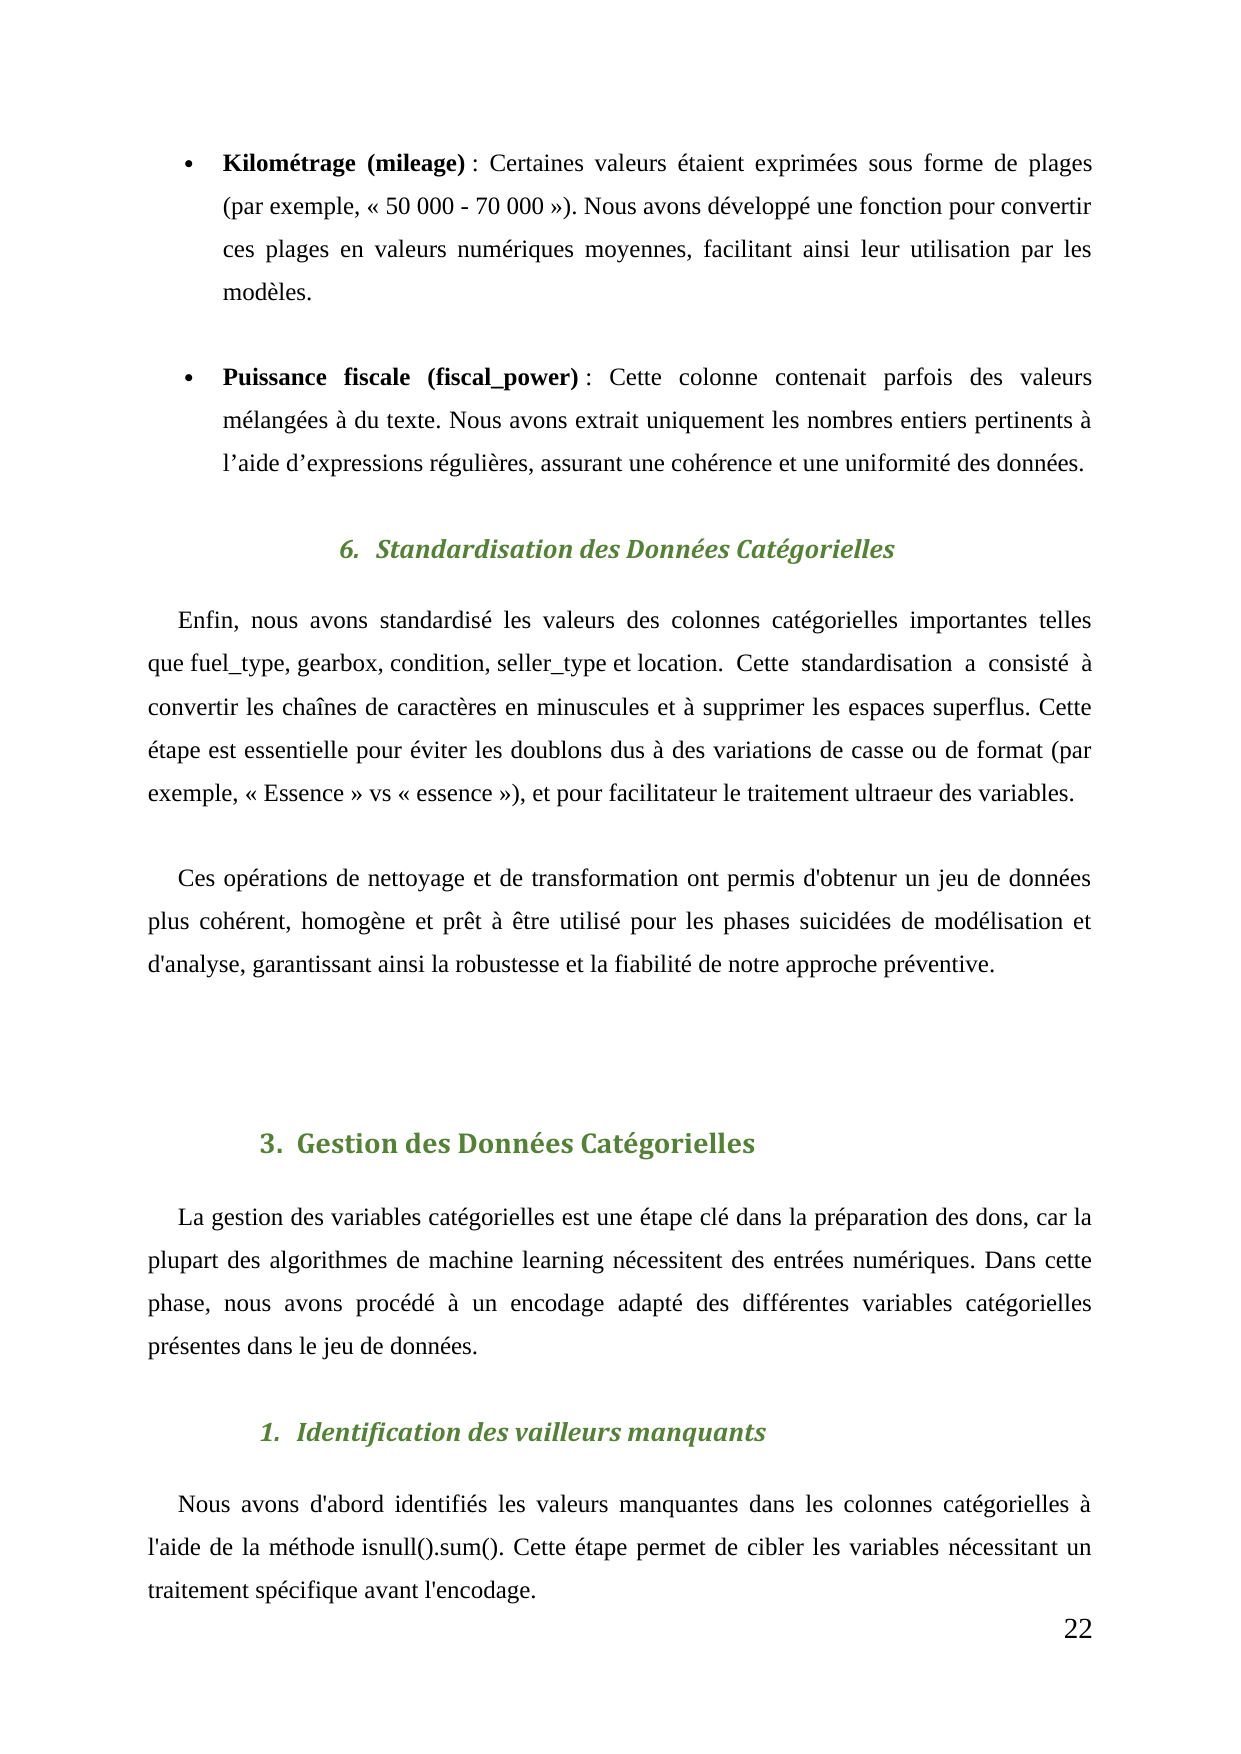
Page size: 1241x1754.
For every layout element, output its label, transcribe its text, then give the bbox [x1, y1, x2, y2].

text Enfin, nous avons standardisé les valeurs des colonnes catégorielles importantes telles que fuel_type, gearbox, condition, seller_type et location. Cette standardisation a consisté à convertir les chaînes de caractères en minuscules et à supprimer les espaces superflus. Cette étape est essentielle pour éviter les doublons dus à des variations de casse ou de format (par exemple, « Essence » vs « essence »), et pour facilitateur le traitement ultraeur des variables. [148, 605, 1093, 807]
text Nous avons d'abord identifiés les valeurs manquantes dans les colonnes catégorielles à l'aide de la méthode isnull().sum(). Cette étape permet de cibler les variables nécessitant un traitement spécifique avant l'encodage. [148, 1489, 1093, 1604]
subtitle Standardisation des Données Catégorielles [338, 533, 1093, 564]
text Ces opérations de nettoyage et de transformation ont permis d'obtenur un jeu de données plus cohérent, homogène et prêt à être utilisé pour les phases suicidées de modélisation et d'analyse, garantissant ainsi la robustesse et la fiabilité de notre approche préventive. [148, 863, 1093, 978]
list Kilométrage (mileage) : Certaines valeurs étaient exprimées sous forme de plages (par exemple, « 50 000 - 70 000 »). Nous avons développé une fonction pour convertir ces plages en valeurs numériques moyennes, facilitant ainsi leur utilisation par les modèles. [185, 148, 1093, 306]
subtitle Identification des vailleurs manquants [259, 1416, 1093, 1448]
subtitle Gestion des Données Catégorielles [259, 1126, 1093, 1160]
text La gestion des variables catégorielles est une étape clé dans la préparation des dons, car la plupart des algorithmes de machine learning nécessitent des entrées numériques. Dans cette phase, nous avons procédé à un encodage adapté des différentes variables catégorielles présentes dans le jeu de données. [148, 1202, 1093, 1360]
list Puissance fiscale (fiscal_power) : Cette colonne contenait parfois des valeurs mélangées à du texte. Nous avons extrait uniquement les nombres entiers pertinents à l’aide d’expressions régulières, assurant une cohérence et une uniformité des données. [185, 362, 1093, 477]
